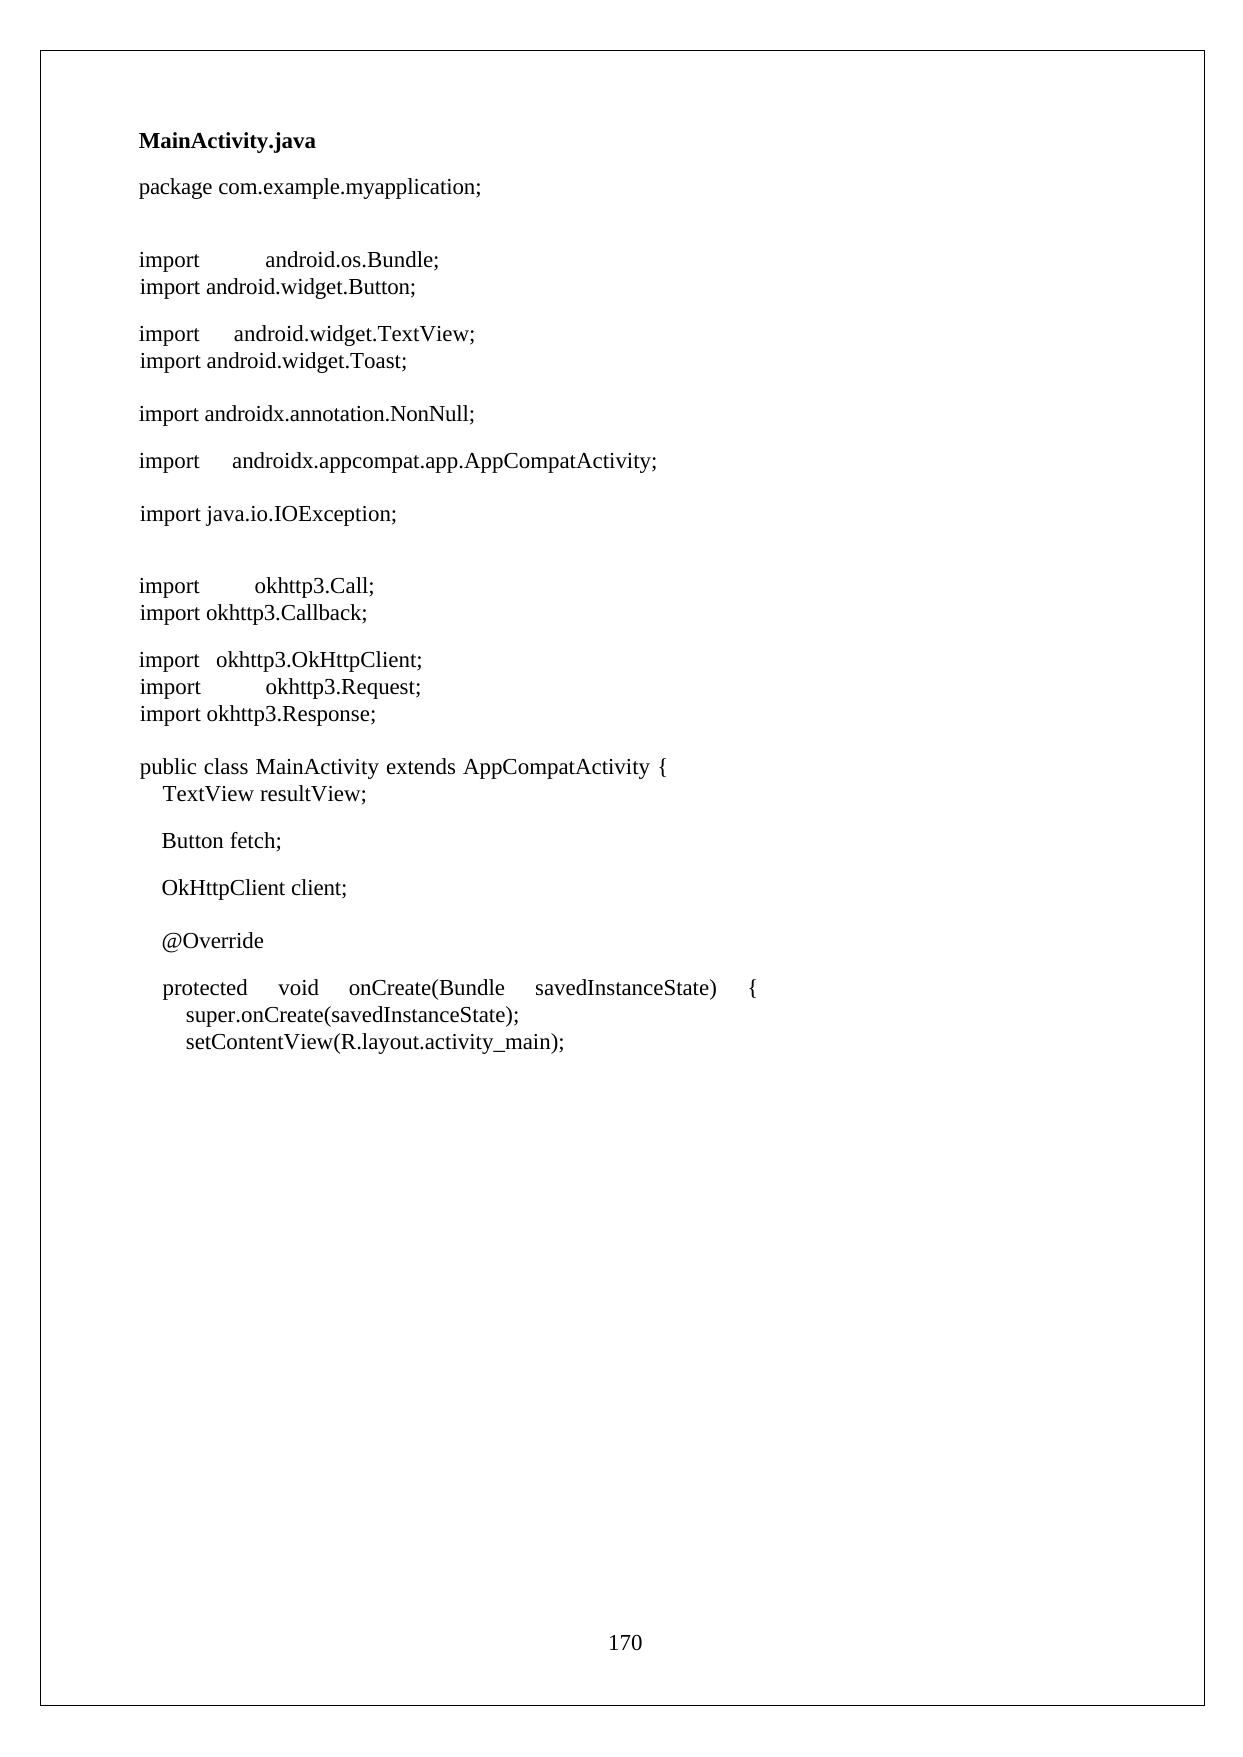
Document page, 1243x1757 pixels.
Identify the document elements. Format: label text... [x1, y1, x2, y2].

text import androidx.appcompat.app.AppCompatActivity; import java.io.IOException; [138, 447, 658, 526]
text import androidx.annotation.NonNull; [138, 400, 1204, 427]
text @Override [161, 927, 1204, 954]
text protected void onCreate(Bundle savedInstanceState) { super.onCreate(savedInstanceState); setContentView(R.layout.activity_main); [162, 974, 759, 1055]
text import android.os.Bundle; import android.widget.Button; [138, 246, 441, 300]
text import okhttp3.Call; import okhttp3.Callback; [138, 572, 376, 625]
text package com.example.myapplication; [138, 173, 1204, 200]
text public class MainActivity extends AppCompatActivity { TextView resultView; [139, 753, 752, 807]
text import android.widget.TextView; import android.widget.Toast; [138, 321, 477, 374]
text Button fetch; OkHttpClient client; [161, 827, 393, 901]
text MainActivity.java [138, 128, 1204, 154]
text import okhttp3.OkHttpClient; import okhttp3.Request; import okhttp3.Response; [138, 646, 423, 726]
